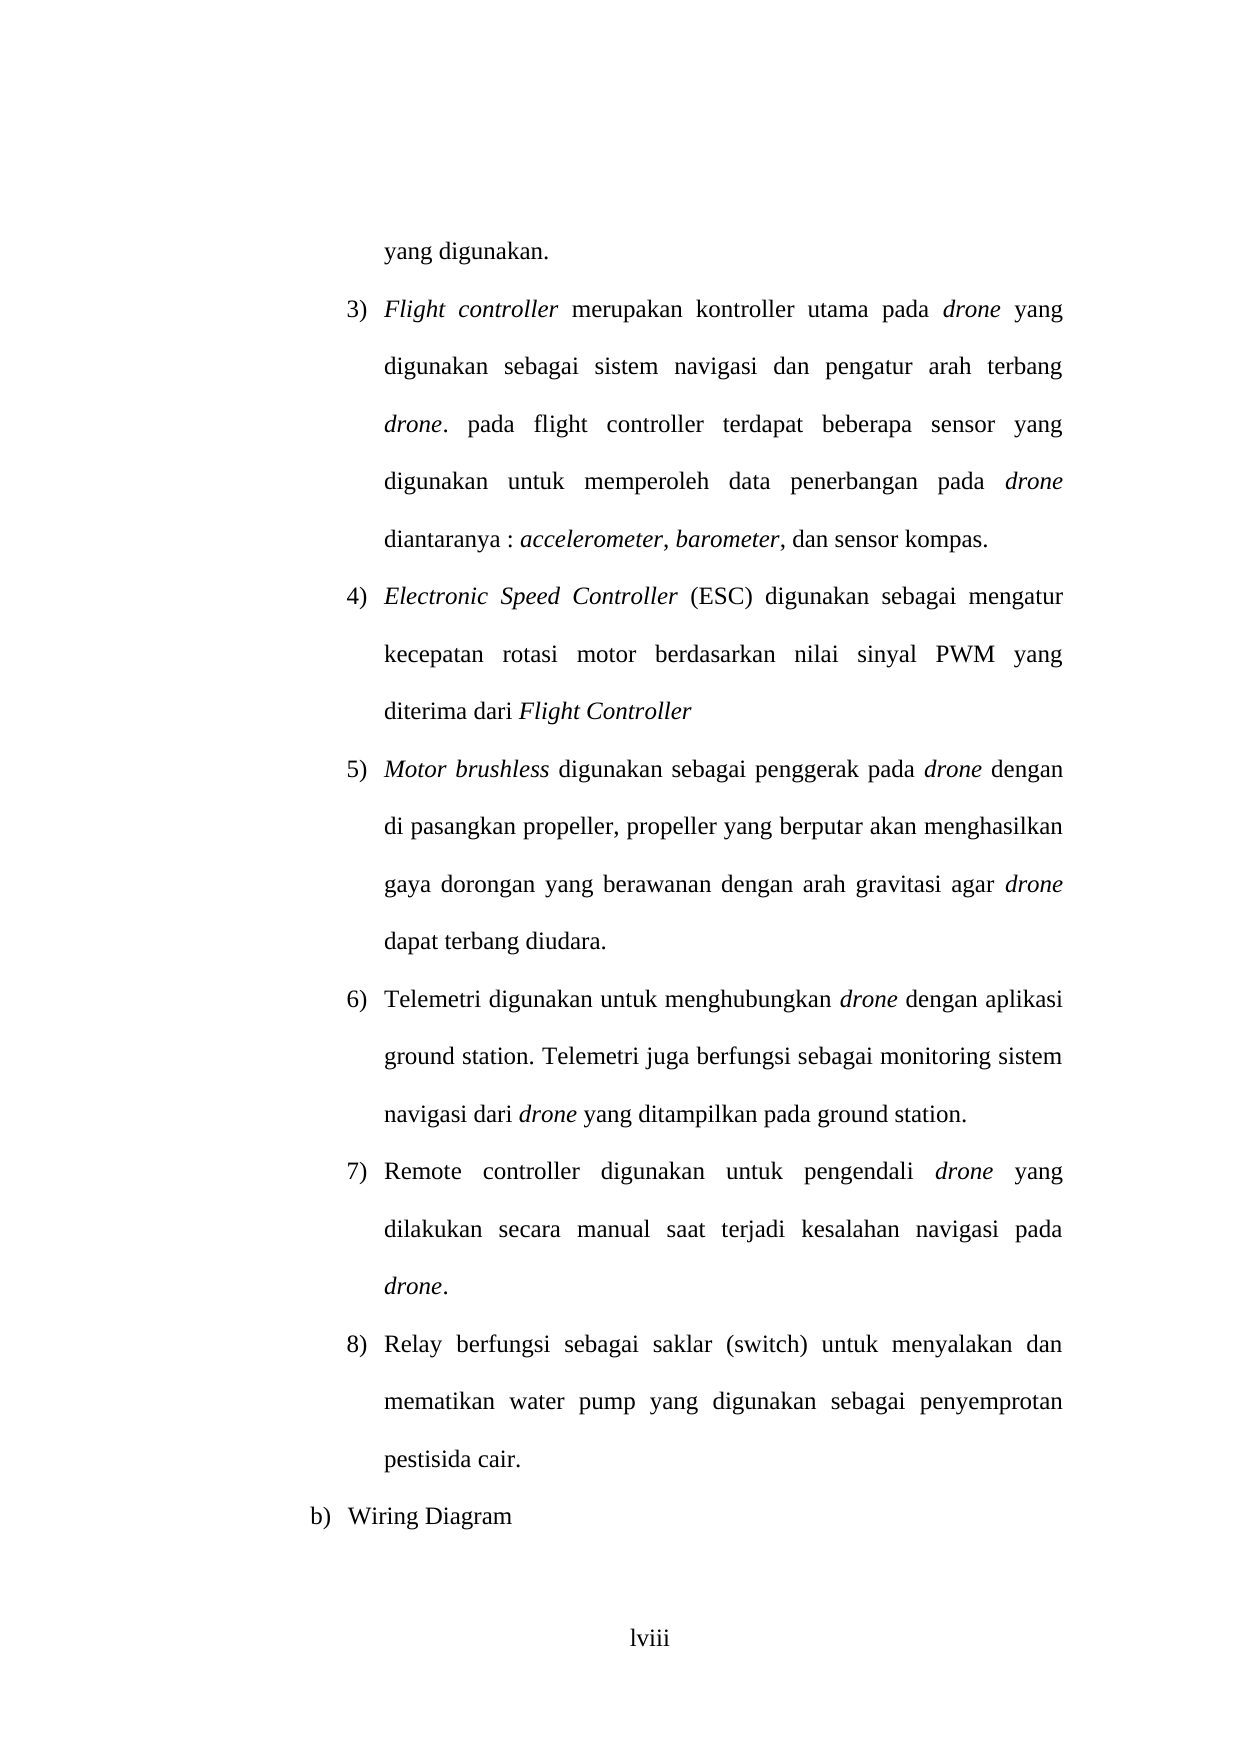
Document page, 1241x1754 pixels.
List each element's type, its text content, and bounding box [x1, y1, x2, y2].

list Telemetri digunakan untuk menghubungkan drone dengan aplikasi ground station. Telemetri juga berfungsi sebagai monitoring sistem navigasi dari drone yang ditampilkan pada ground station. [346, 984, 1063, 1127]
list Flight controller merupakan kontroller utama pada drone yang digunakan sebagai sistem navigasi dan pengatur arah terbang drone. pada flight controller terdapat beberapa sensor yang digunakan untuk memperoleh data penerbangan pada drone diantaranya : accelerometer, barometer, dan sensor kompas. [346, 294, 1063, 552]
list Motor brushless digunakan sebagai penggerak pada drone dengan di pasangkan propeller, propeller yang berputar akan menghasilkan gaya dorongan yang berawanan dengan arah gravitasi agar drone dapat terbang diudara. [346, 754, 1063, 955]
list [346, 236, 1063, 265]
list Wiring Diagram [310, 1501, 1063, 1530]
list Remote controller digunakan untuk pengendali drone yang dilakukan secara manual saat terjadi kesalahan navigasi pada drone. [346, 1156, 1063, 1300]
list Electronic Speed Controller (ESC) digunakan sebagai mengatur kecepatan rotasi motor berdasarkan nilai sinyal PWM yang diterima dari Flight Controller [346, 581, 1063, 725]
list Relay berfungsi sebagai saklar (switch) untuk menyalakan dan mematikan water pump yang digunakan sebagai penyemprotan pestisida cair. [346, 1329, 1063, 1472]
